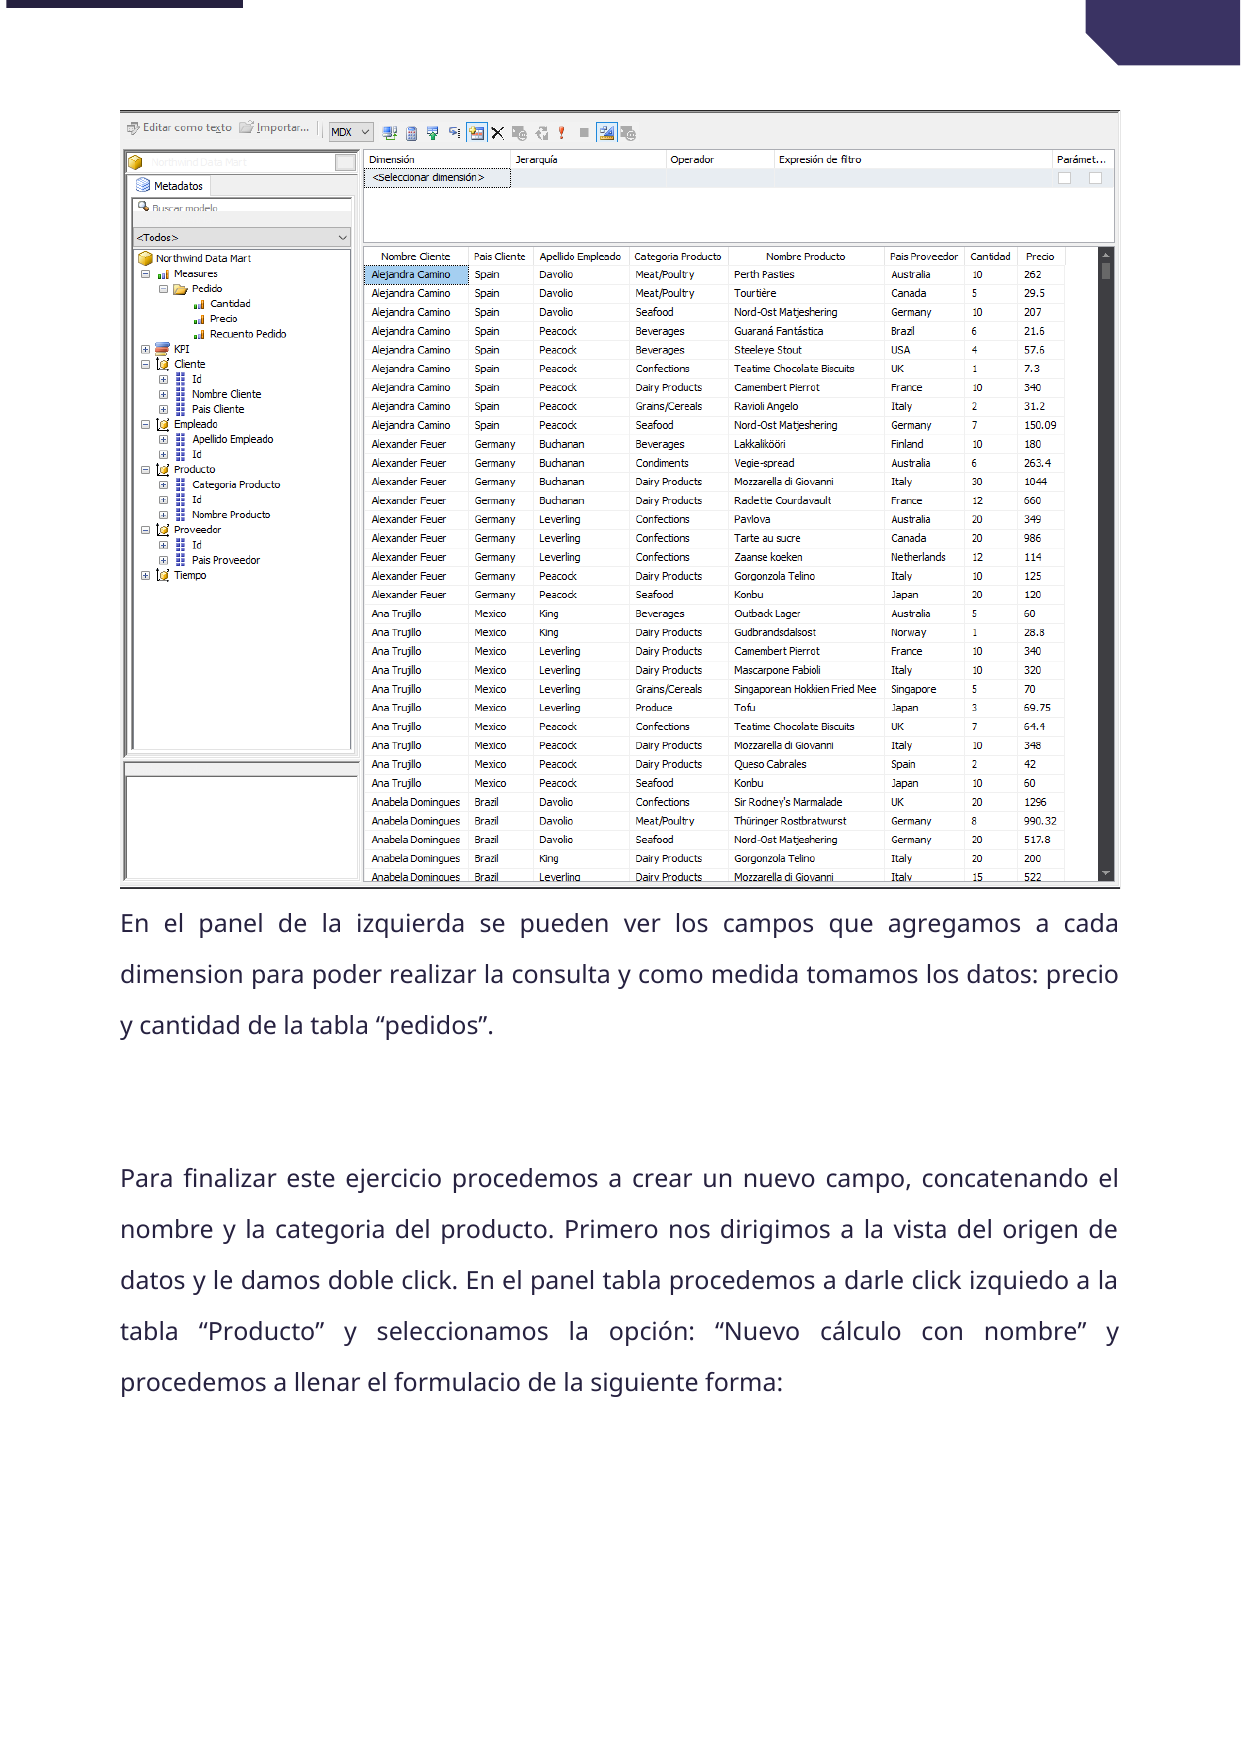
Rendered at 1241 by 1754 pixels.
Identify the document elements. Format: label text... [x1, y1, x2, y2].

text Para finalizar este ejercicio procedemos a crear un nuevo campo, concatenando el nombre y la categoria del producto. Primero nos dirigimos a la vista del origen de datos y le damos doble click. En el panel tabla procedemos a darle click izquiedo a la tabla “Producto” y seleccionamos la opción: “Nuevo cálculo con nombre” y procedemos a llenar el formulacio de la siguiente forma: [120, 1161, 1120, 1399]
text En el panel de la izquierda se pueden ver los campos que agregamos a cada dimension para poder realizar la consulta y como medida tomamos los datos: precio y cantidad de la tabla “pedidos”. [120, 906, 1120, 1042]
picture [120, 110, 1121, 889]
